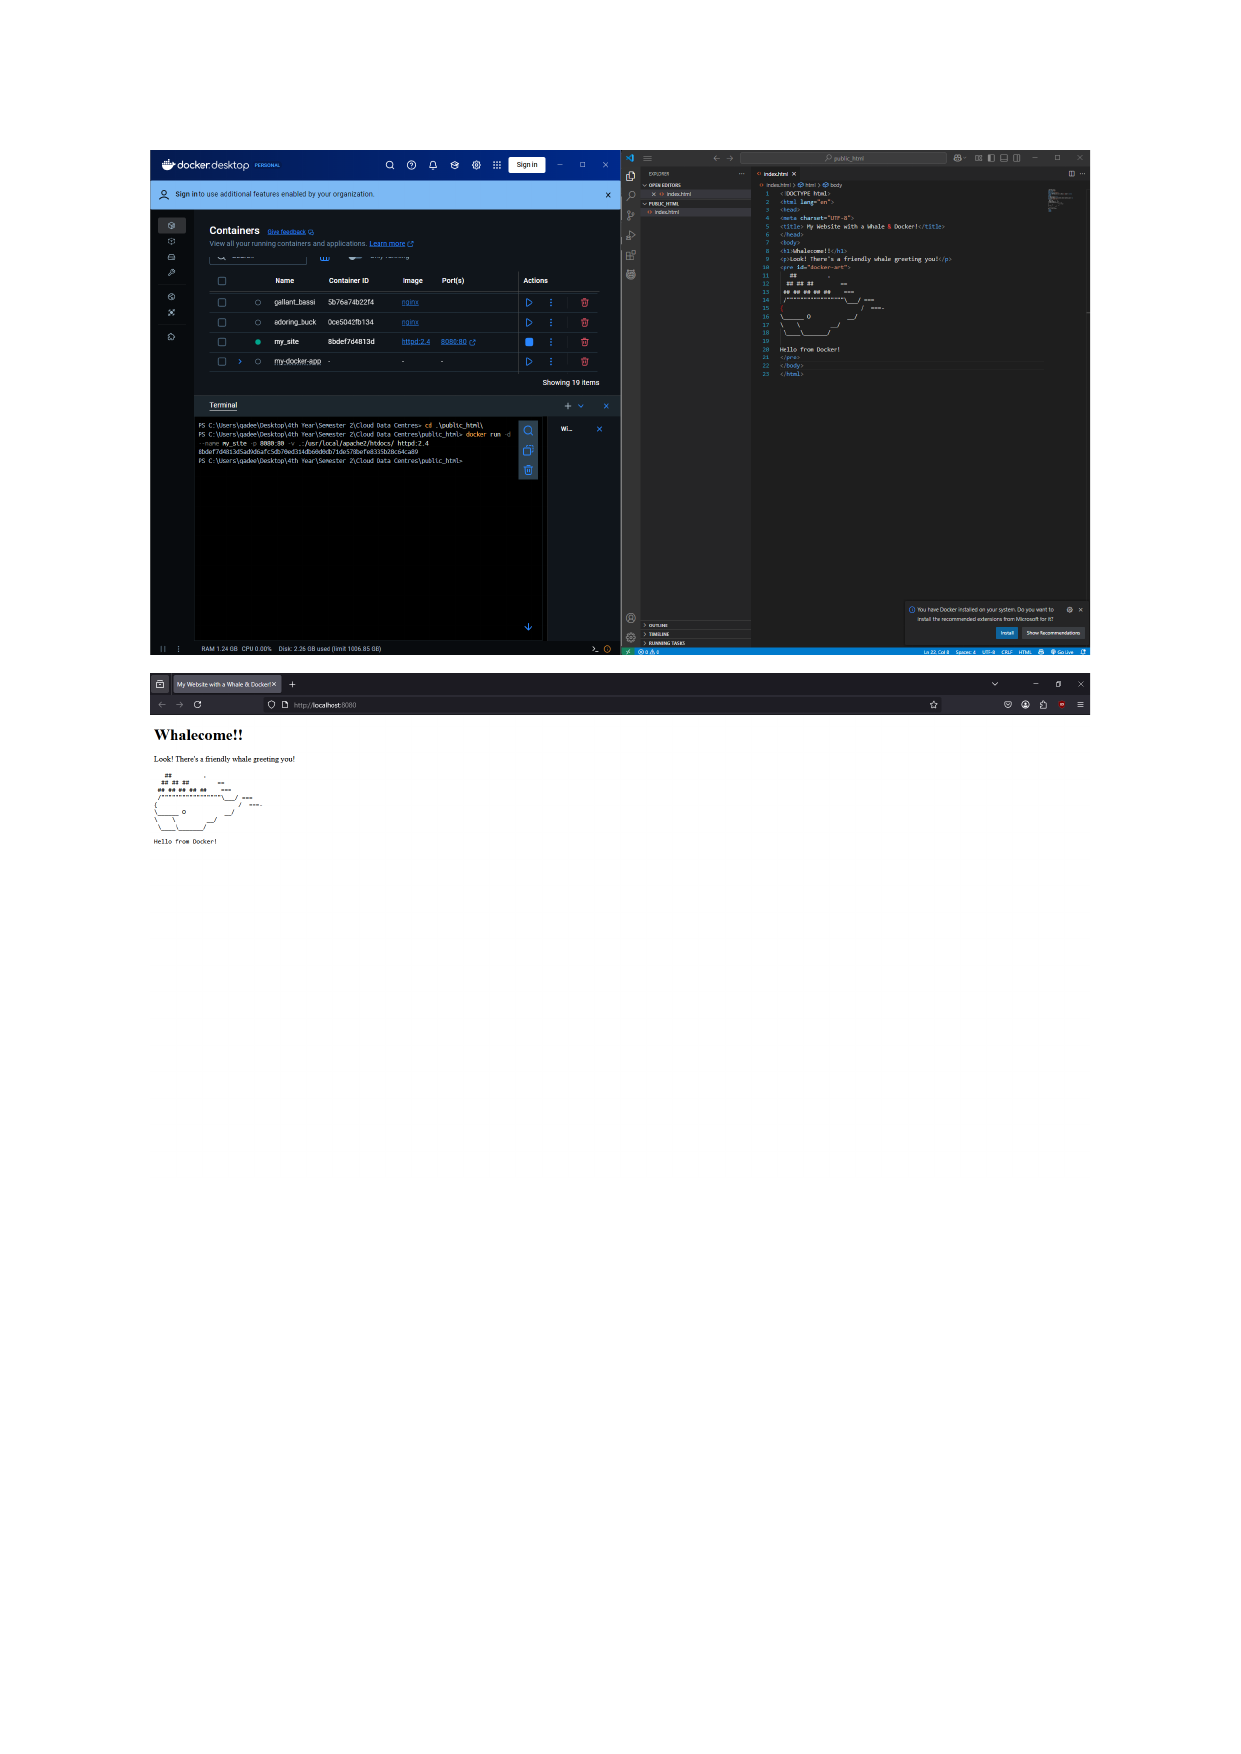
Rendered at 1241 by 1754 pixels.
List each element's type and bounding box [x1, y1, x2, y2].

picture [150, 673, 1091, 1178]
picture [150, 150, 1091, 655]
